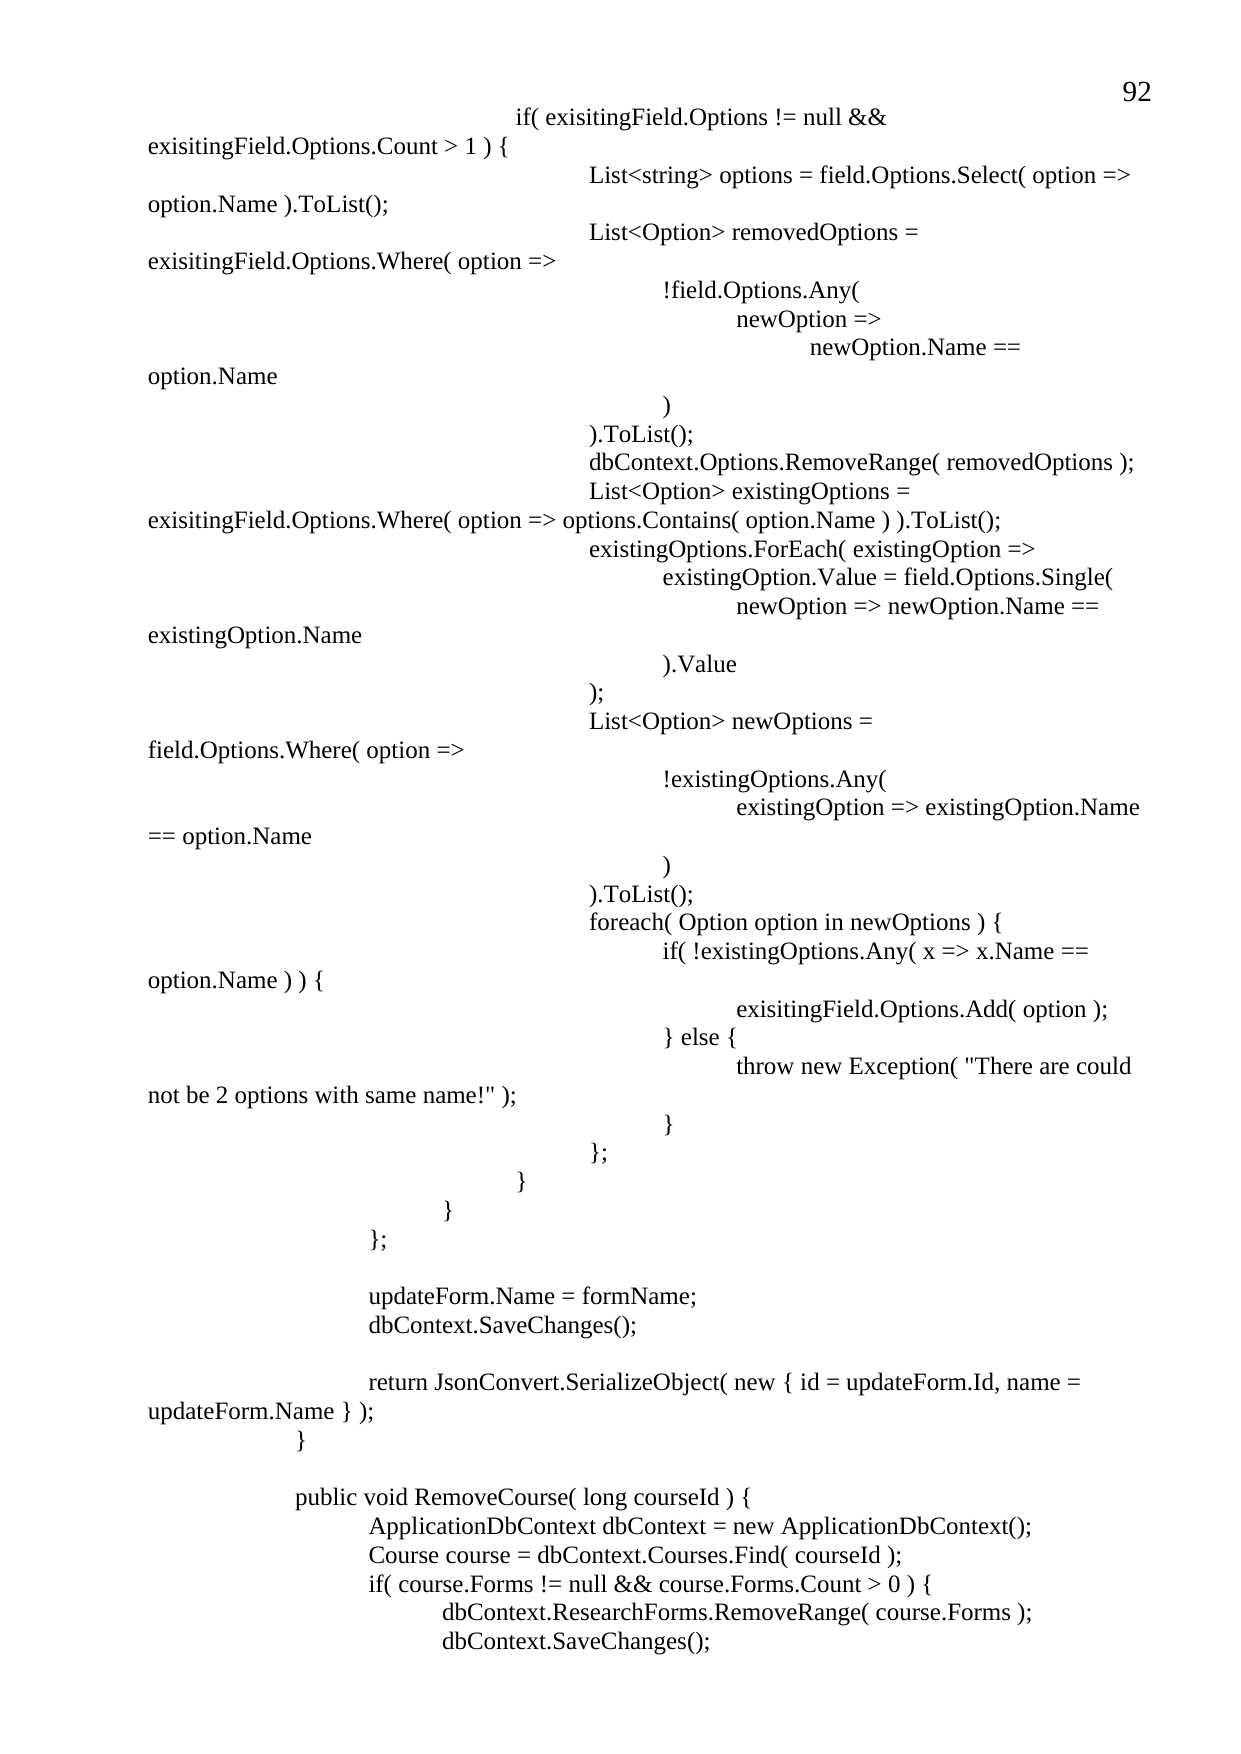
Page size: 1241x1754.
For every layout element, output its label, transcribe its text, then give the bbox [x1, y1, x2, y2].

text ) [148, 850, 1152, 879]
text newOption => newOption.Name == existingOption.Name [148, 591, 1152, 649]
text foreach( Option option in newOptions ) { [148, 907, 1152, 936]
text List<Option> existingOptions = exisitingField.Options.Where( option => options.Contains( option.Name ) ).ToList(); [148, 476, 1152, 534]
text ApplicationDbContext dbContext = new ApplicationDbContext(); [148, 1511, 1152, 1540]
text !field.Options.Any( [148, 275, 1152, 304]
text ).ToList(); [148, 419, 1152, 447]
text dbContext.Options.RemoveRange( removedOptions ); [148, 447, 1152, 476]
text existingOption.Value = field.Options.Single( [148, 562, 1152, 591]
text } [148, 1166, 1152, 1195]
text existingOptions.ForEach( existingOption => [148, 534, 1152, 562]
text !existingOptions.Any( [148, 764, 1152, 792]
text newOption.Name == option.Name [148, 332, 1152, 390]
text throw new Exception( "There are could not be 2 options with same name!" ); [148, 1051, 1152, 1109]
text Course course = dbContext.Courses.Find( courseId ); [148, 1540, 1152, 1569]
text ).ToList(); [148, 879, 1152, 907]
text } [148, 1195, 1152, 1224]
text dbContext.ResearchForms.RemoveRange( course.Forms ); [148, 1597, 1152, 1626]
text List<string> options = field.Options.Select( option => option.Name ).ToList(); [148, 160, 1152, 217]
text ).Value [148, 649, 1152, 677]
text } [148, 1109, 1152, 1137]
text if( exisitingField.Options != null && exisitingField.Options.Count > 1 ) { [148, 102, 1152, 160]
text exisitingField.Options.Add( option ); [148, 994, 1152, 1022]
text } else { [148, 1022, 1152, 1051]
text }; [148, 1224, 1152, 1252]
text ); [148, 677, 1152, 706]
text } [148, 1425, 1152, 1454]
text existingOption => existingOption.Name == option.Name [148, 792, 1152, 850]
text ) [148, 390, 1152, 419]
text newOption => [148, 304, 1152, 332]
text }; [148, 1137, 1152, 1166]
text List<Option> newOptions = field.Options.Where( option => [148, 706, 1152, 764]
text if( course.Forms != null && course.Forms.Count > 0 ) { [148, 1569, 1152, 1597]
text dbContext.SaveChanges(); [148, 1310, 1152, 1339]
text public void RemoveCourse( long courseId ) { [148, 1482, 1152, 1511]
text dbContext.SaveChanges(); [148, 1626, 1152, 1655]
text List<Option> removedOptions = exisitingField.Options.Where( option => [148, 217, 1152, 275]
text updateForm.Name = formName; [148, 1281, 1152, 1310]
text if( !existingOptions.Any( x => x.Name == option.Name ) ) { [148, 936, 1152, 994]
text return JsonConvert.SerializeObject( new { id = updateForm.Id, name = updateForm.Name } ); [148, 1367, 1152, 1425]
